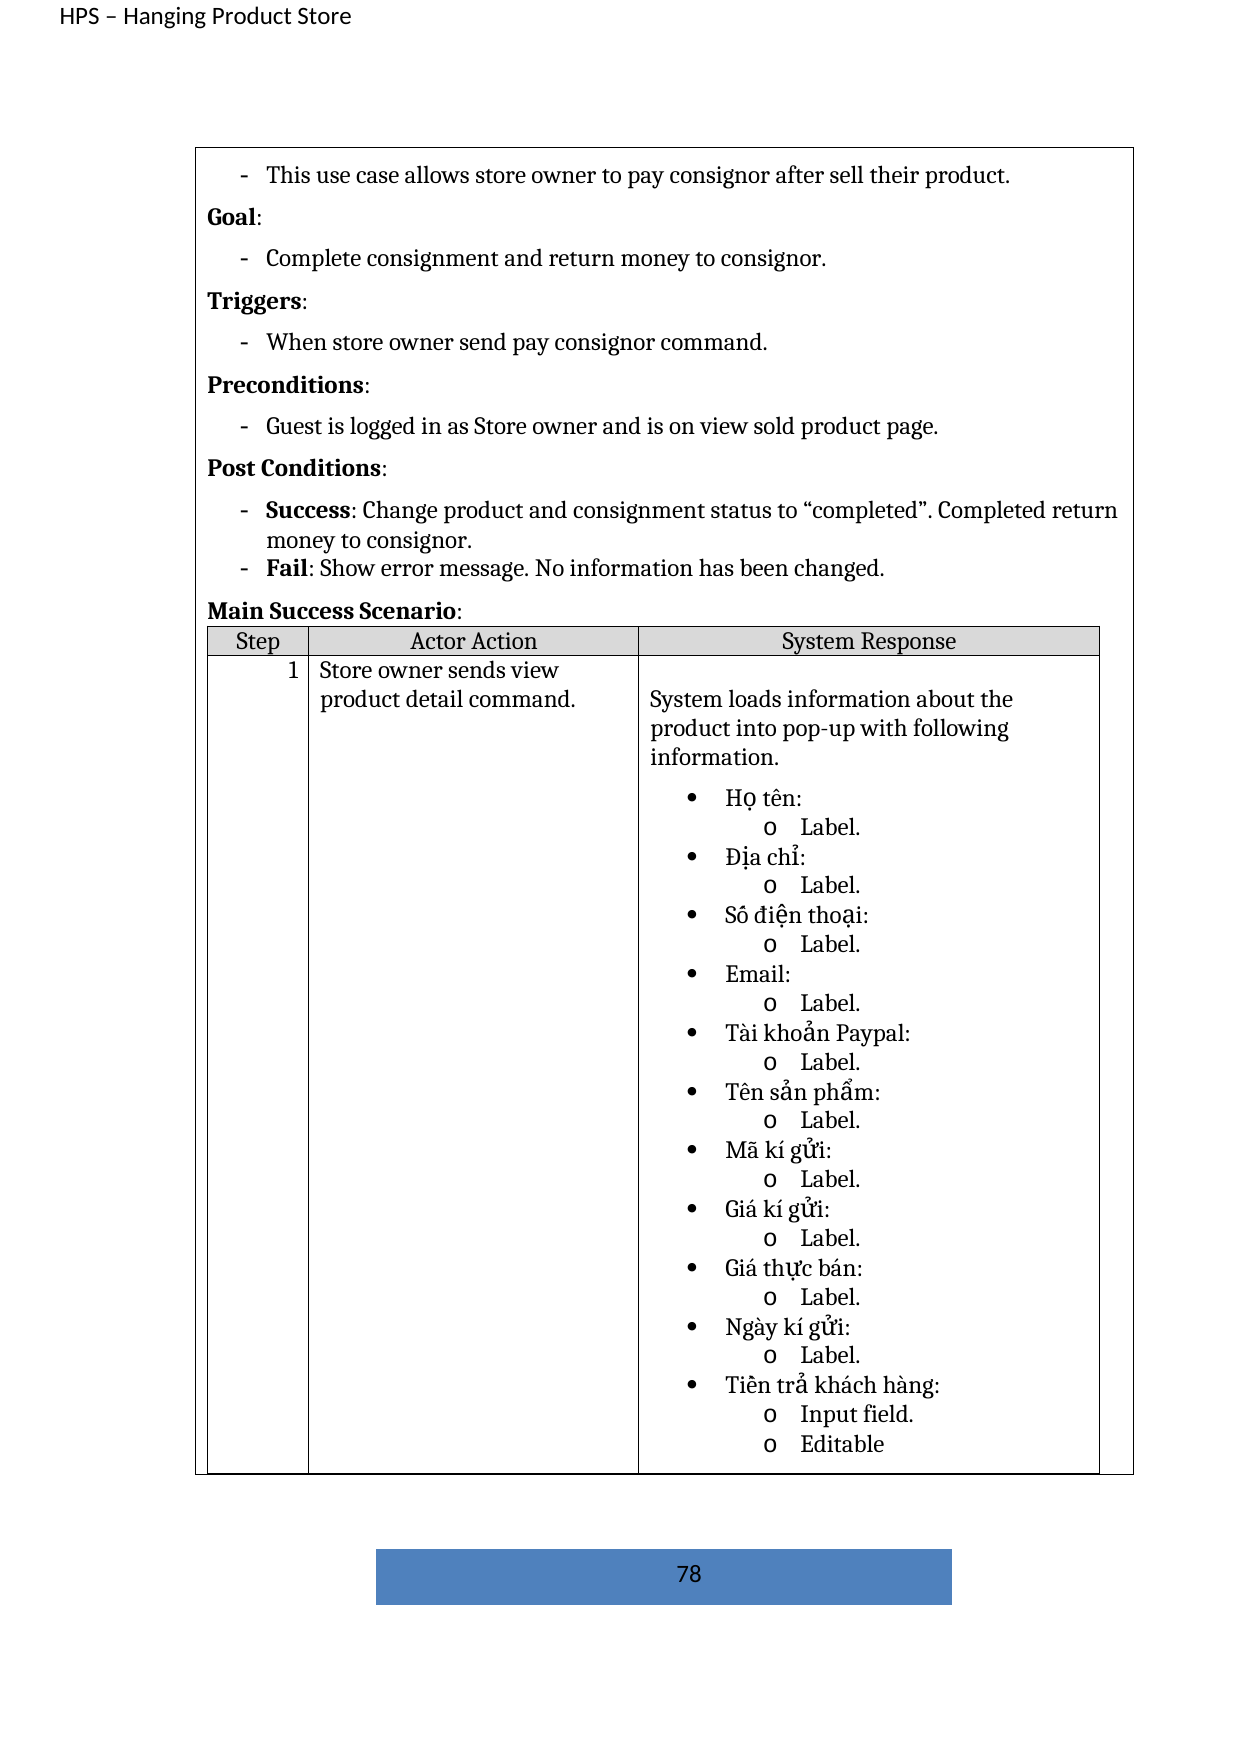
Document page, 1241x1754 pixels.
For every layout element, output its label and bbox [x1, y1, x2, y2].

table_cell [196, 148, 1133, 1474]
